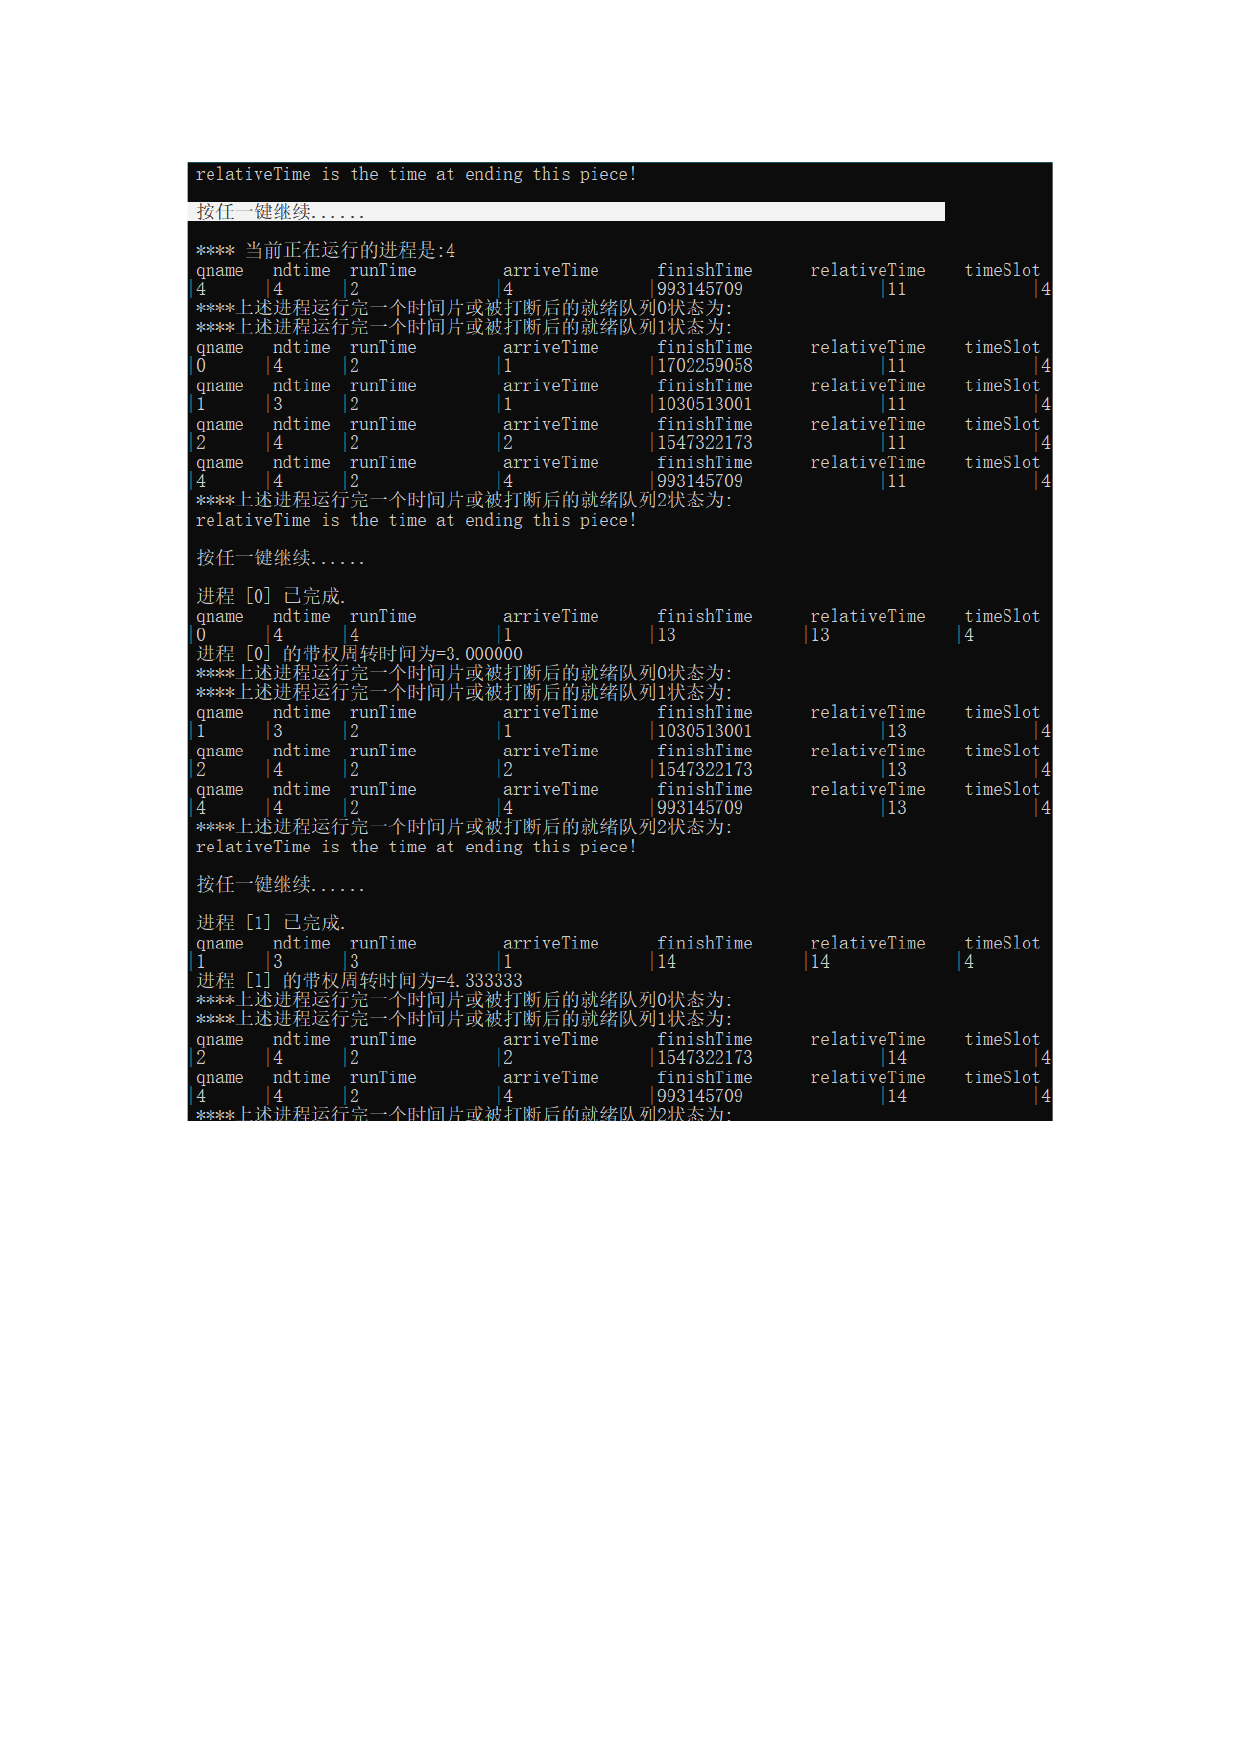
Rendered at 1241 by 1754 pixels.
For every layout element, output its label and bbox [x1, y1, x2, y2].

picture [187, 162, 1053, 1121]
